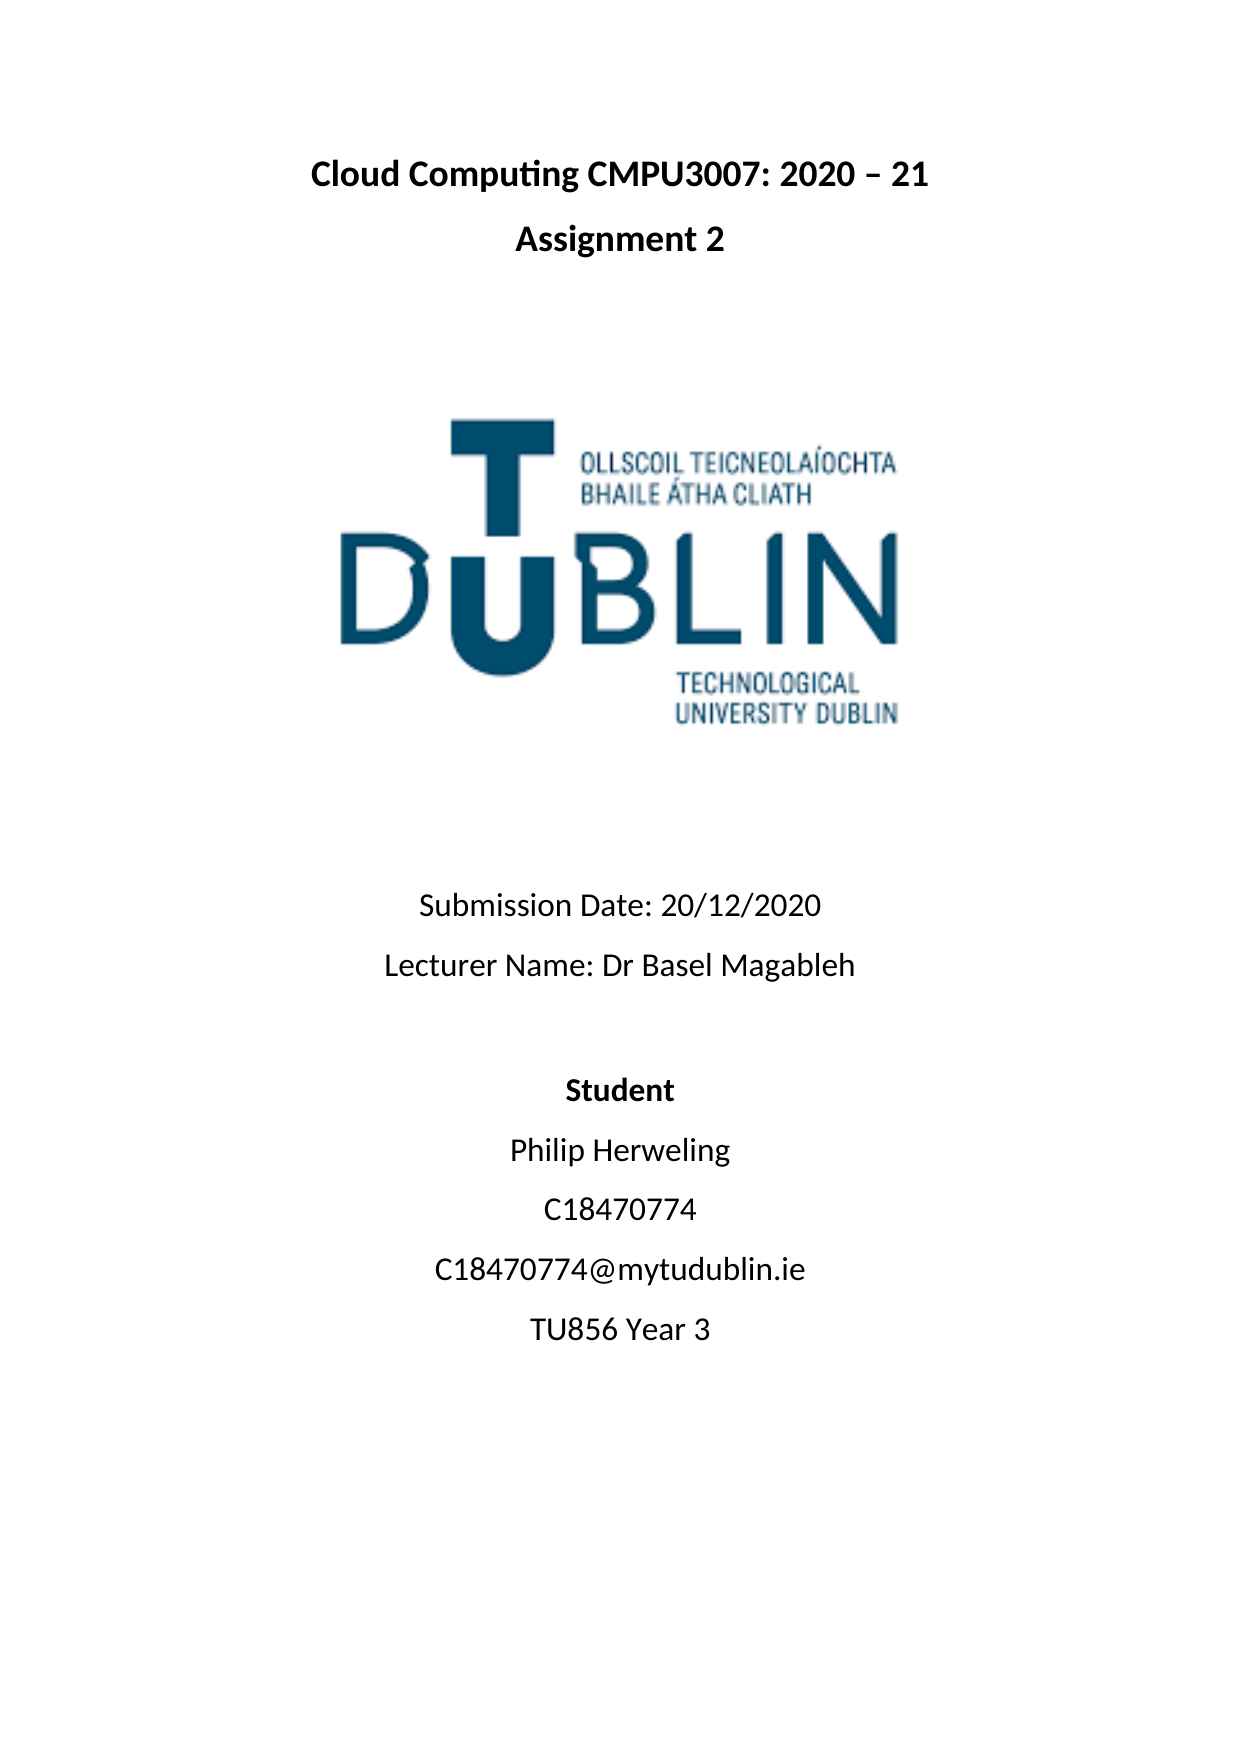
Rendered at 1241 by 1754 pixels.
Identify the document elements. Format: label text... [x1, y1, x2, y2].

text Philip Herweling [150, 1129, 1090, 1169]
text Submission Date: 20/12/2020 [150, 884, 1090, 925]
text TU856 Year 3 [150, 1308, 1090, 1349]
text Assignment 2 [150, 215, 1090, 261]
text Lecturer Name: Dr Basel Magableh [150, 944, 1090, 984]
text C18470774@mytudublin.ie [150, 1248, 1090, 1289]
text Cloud Computing CMPU3007: 2020 – 21 [150, 150, 1090, 196]
picture [257, 345, 983, 801]
text C18470774 [150, 1188, 1090, 1229]
text Student [150, 1069, 1090, 1109]
